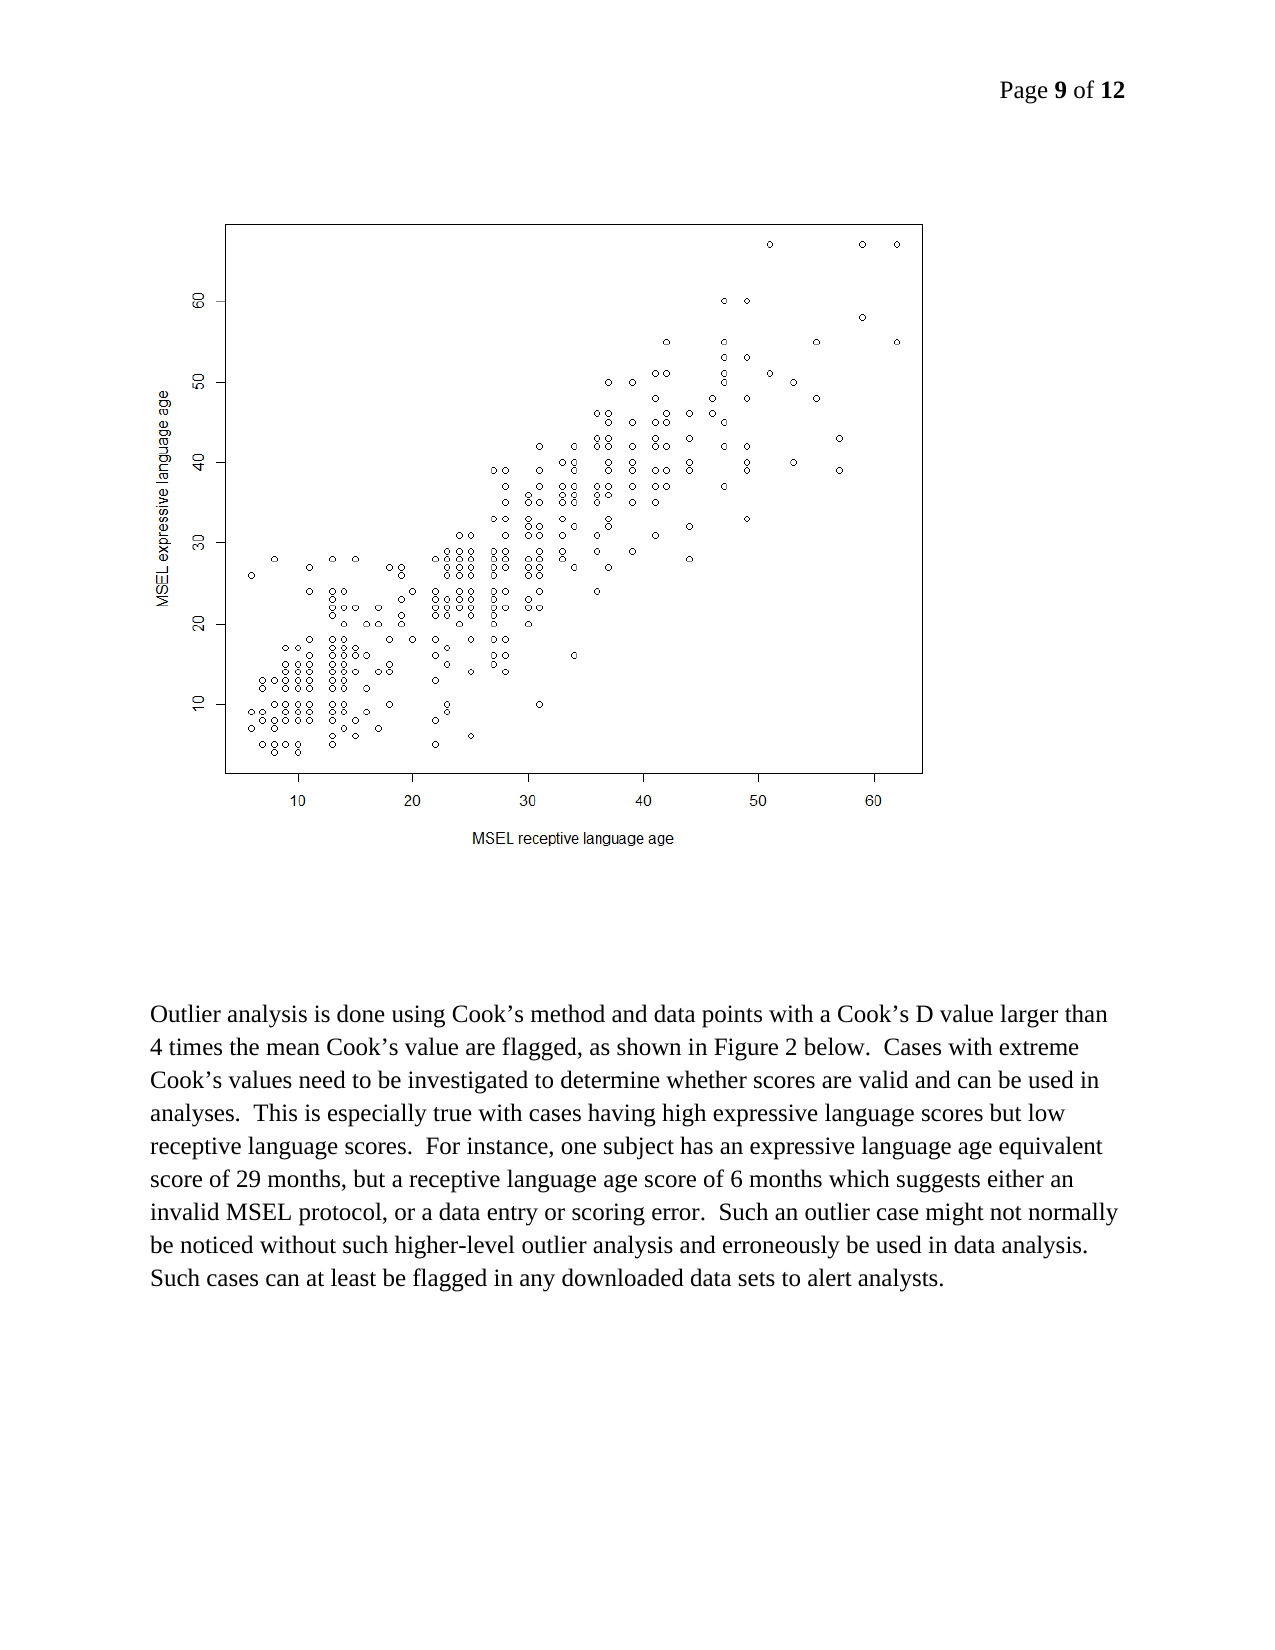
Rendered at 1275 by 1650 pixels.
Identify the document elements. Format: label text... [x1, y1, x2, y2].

picture [150, 150, 961, 866]
text Outlier analysis is done using Cook’s method and data points with a Cook’s D value larger than 4 times the mean Cook’s value are flagged, as shown in Figure 2 below. Cases with extreme Cook’s values need to be investigated to determine whether scores are valid and can be used in analyses. This is especially true with cases having high expressive language scores but low receptive language scores. For instance, one subject has an expressive language age equivalent score of 29 months, but a receptive language age score of 6 months which suggests either an invalid MSEL protocol, or a data entry or scoring error. Such an outlier case might not normally be noticed without such higher-level outlier analysis and erroneously be used in data analysis. Such cases can at least be flagged in any downloaded data sets to alert analysts. [150, 999, 1125, 1292]
